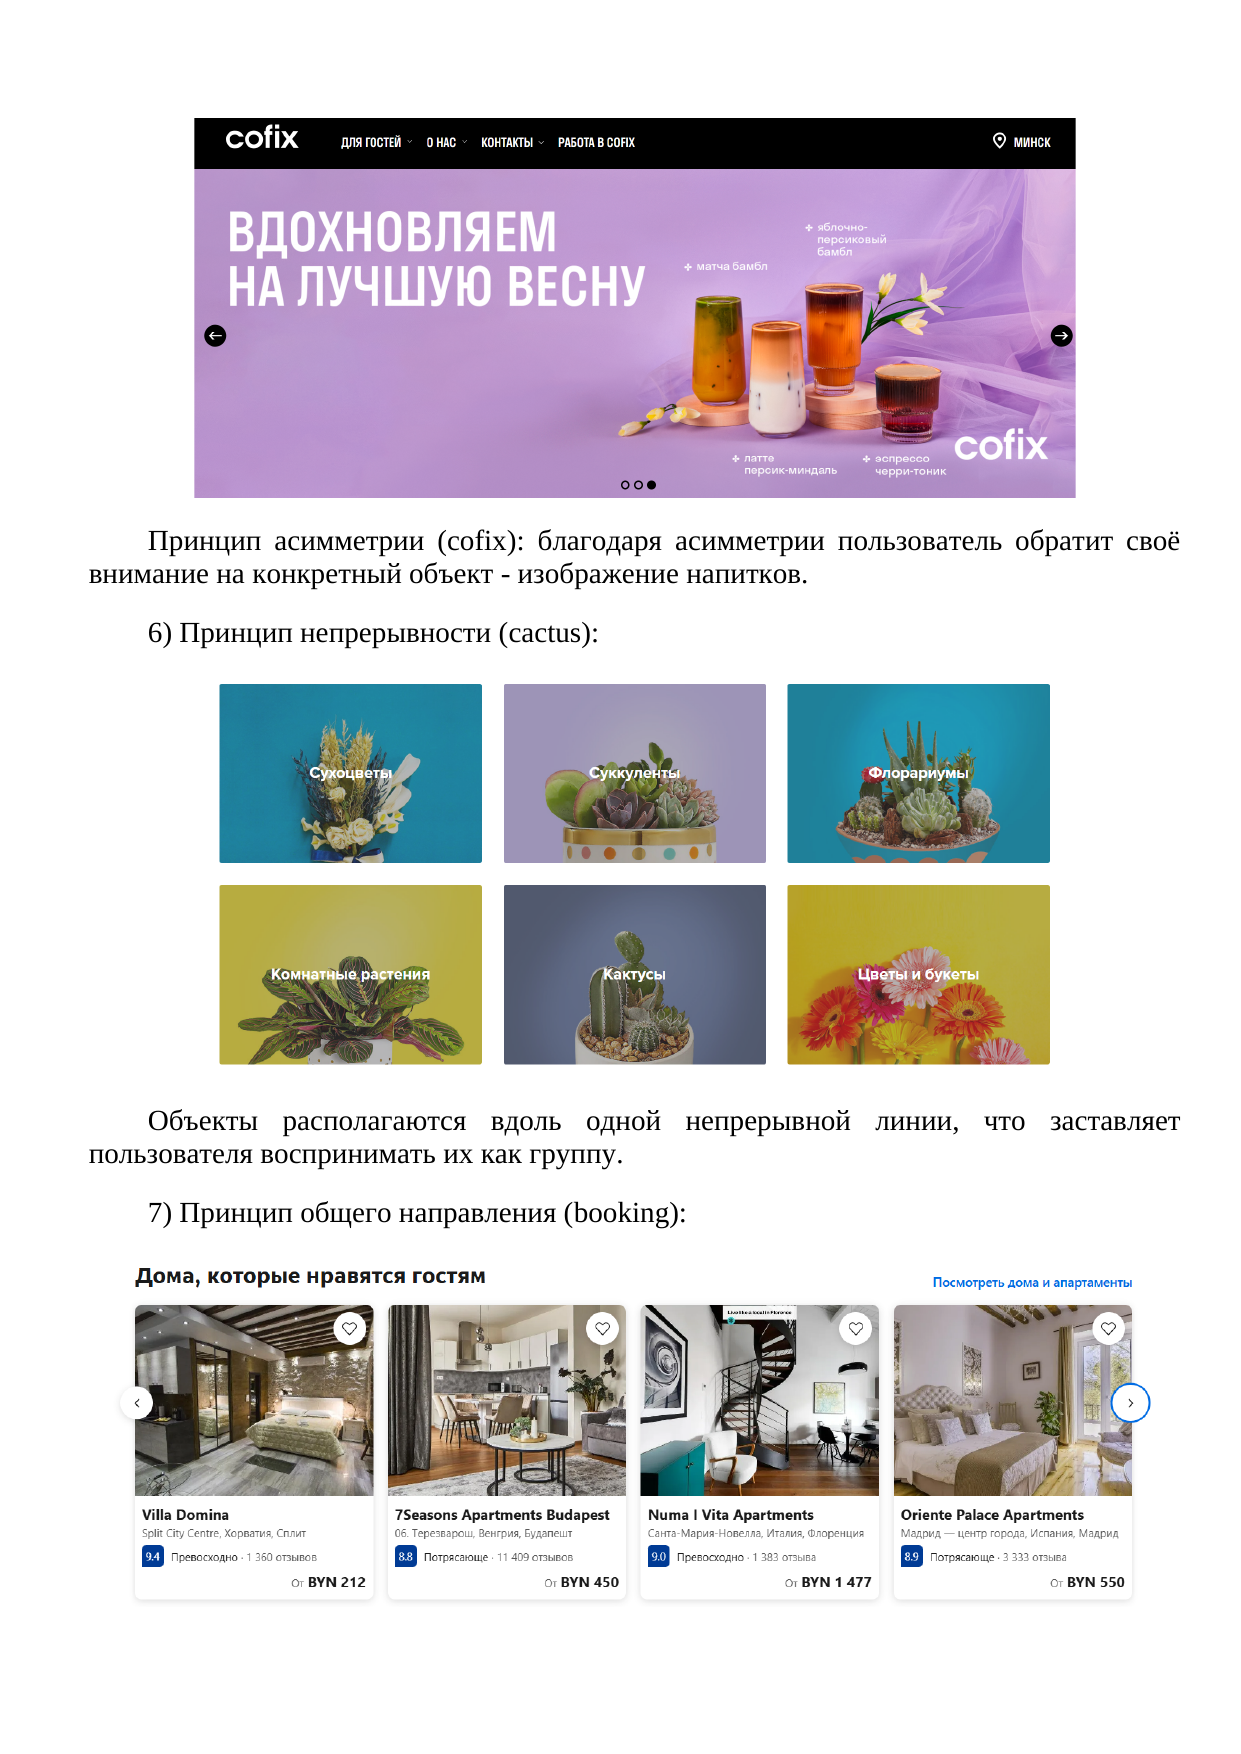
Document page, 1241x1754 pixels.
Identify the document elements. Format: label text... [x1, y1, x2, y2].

text Объекты располагаются вдоль одной непрерывной линии, что заставляет пользователя воспринимать их как группу. [88, 1103, 1181, 1170]
picture [109, 1253, 1161, 1613]
picture [194, 118, 1076, 498]
text Принцип асимметрии (cofix): благодаря асимметрии пользователь обратит своё внимание на конкретный объект - изображение напитков. [88, 523, 1181, 590]
picture [213, 673, 1057, 1078]
text 7) Принцип общего направления (booking): [88, 1195, 1181, 1228]
text 6) Принцип непрерывности (cactus): [88, 615, 1181, 648]
